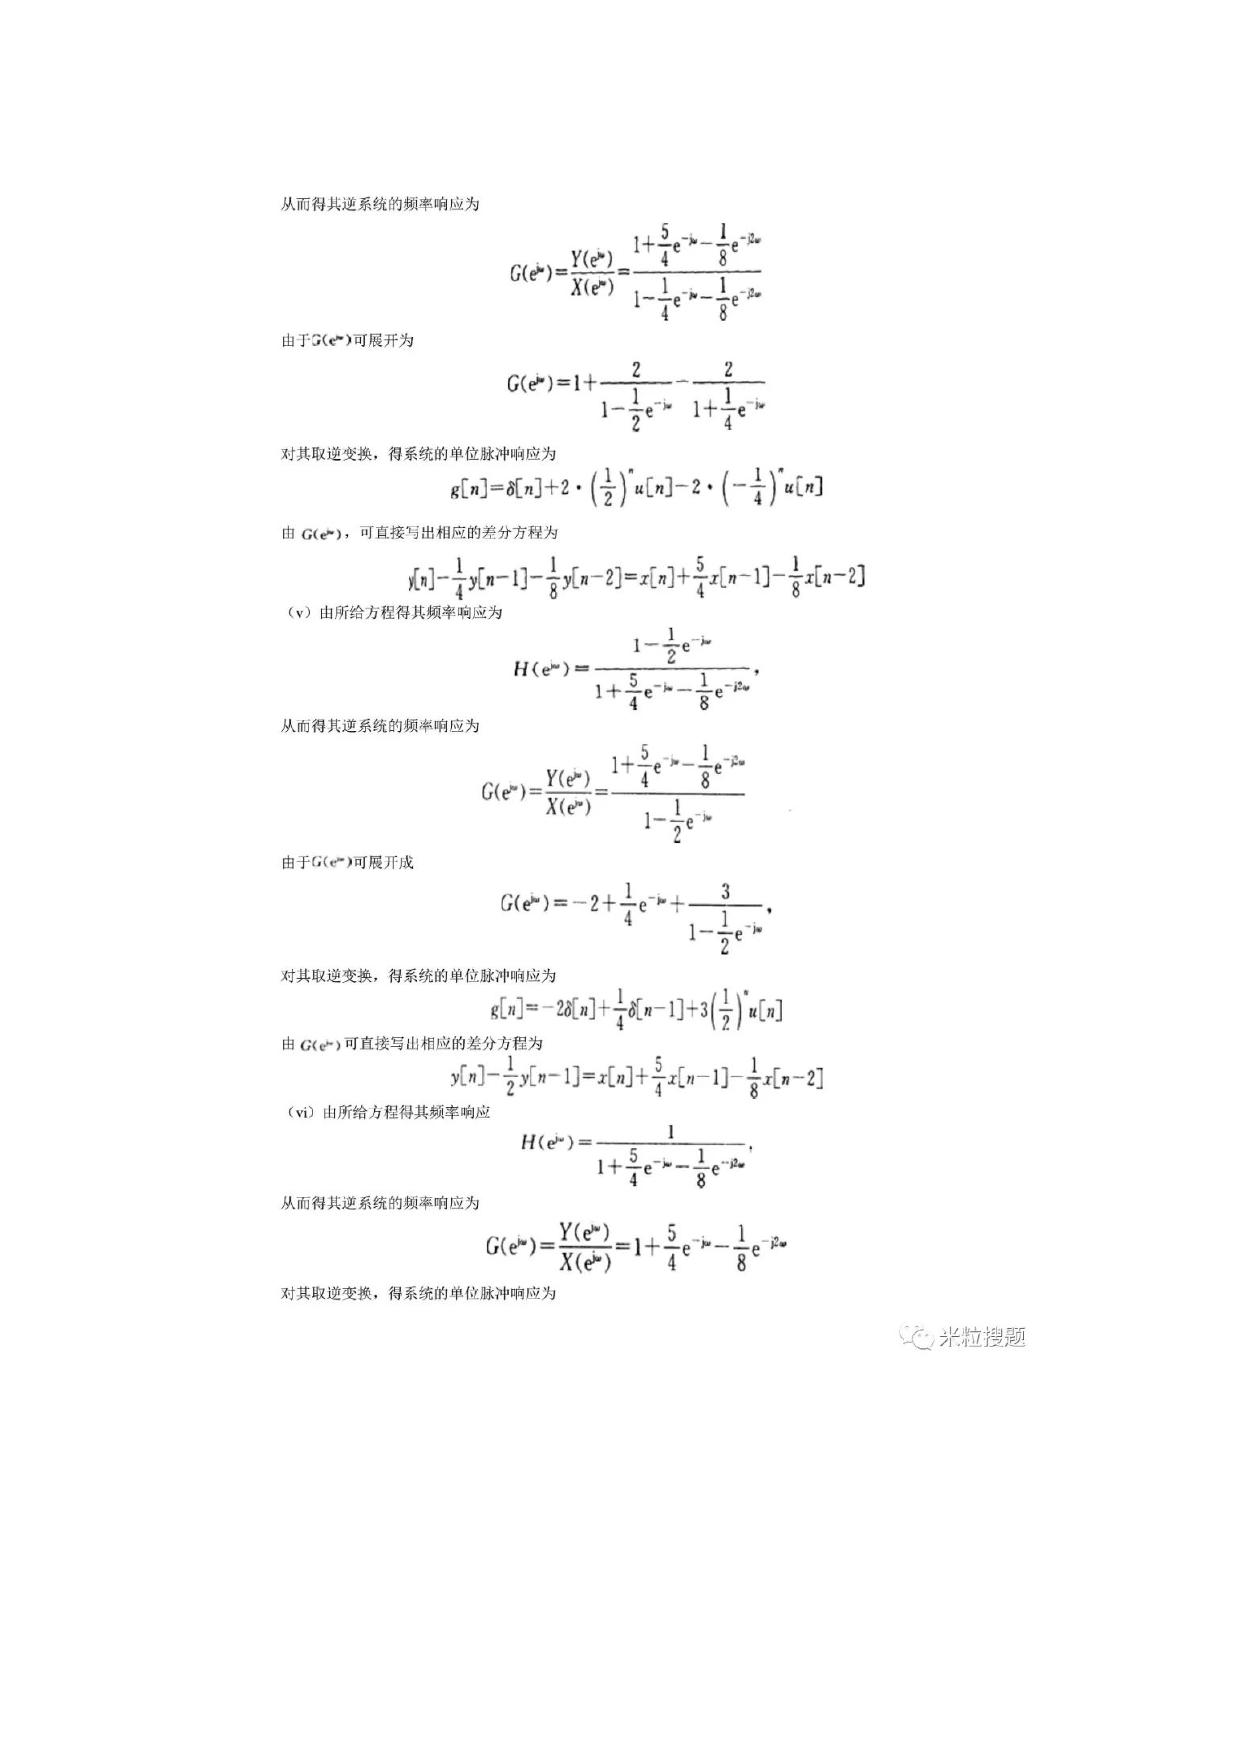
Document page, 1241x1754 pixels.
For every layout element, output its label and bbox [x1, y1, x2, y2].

picture [187, 152, 1053, 1375]
